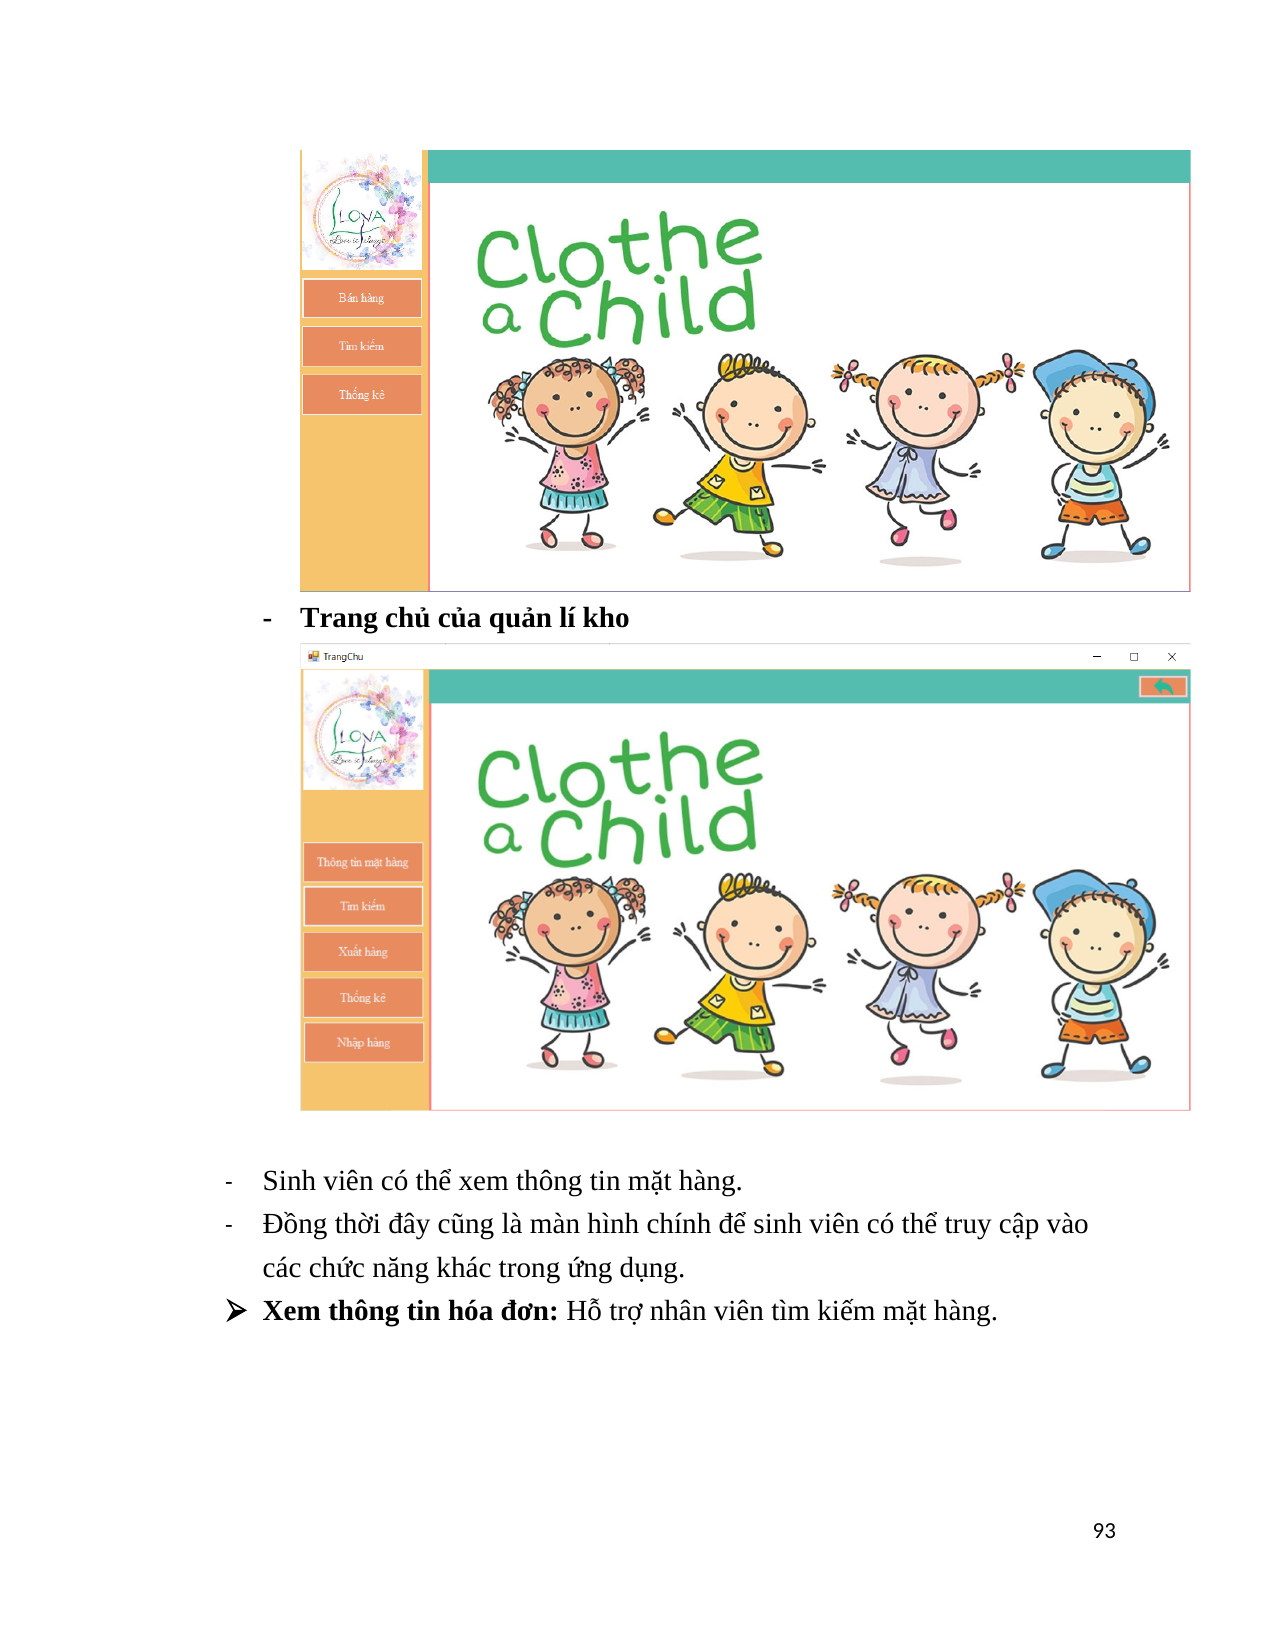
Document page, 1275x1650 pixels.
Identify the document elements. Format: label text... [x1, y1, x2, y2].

picture [300, 150, 1191, 592]
picture [300, 643, 1191, 1111]
list Đồng thời đây cũng là màn hình chính để sinh viên có thể truy cập vào các chức năng khác trong ứng dụng. [225, 1206, 1116, 1283]
list Sinh viên có thể xem thông tin mặt hàng. [225, 1163, 1116, 1196]
list Xem thông tin hóa đơn: Hỗ trợ nhân viên tìm kiếm mặt hàng. [225, 1293, 1116, 1327]
list Trang chủ của quản lí kho [262, 600, 1116, 633]
